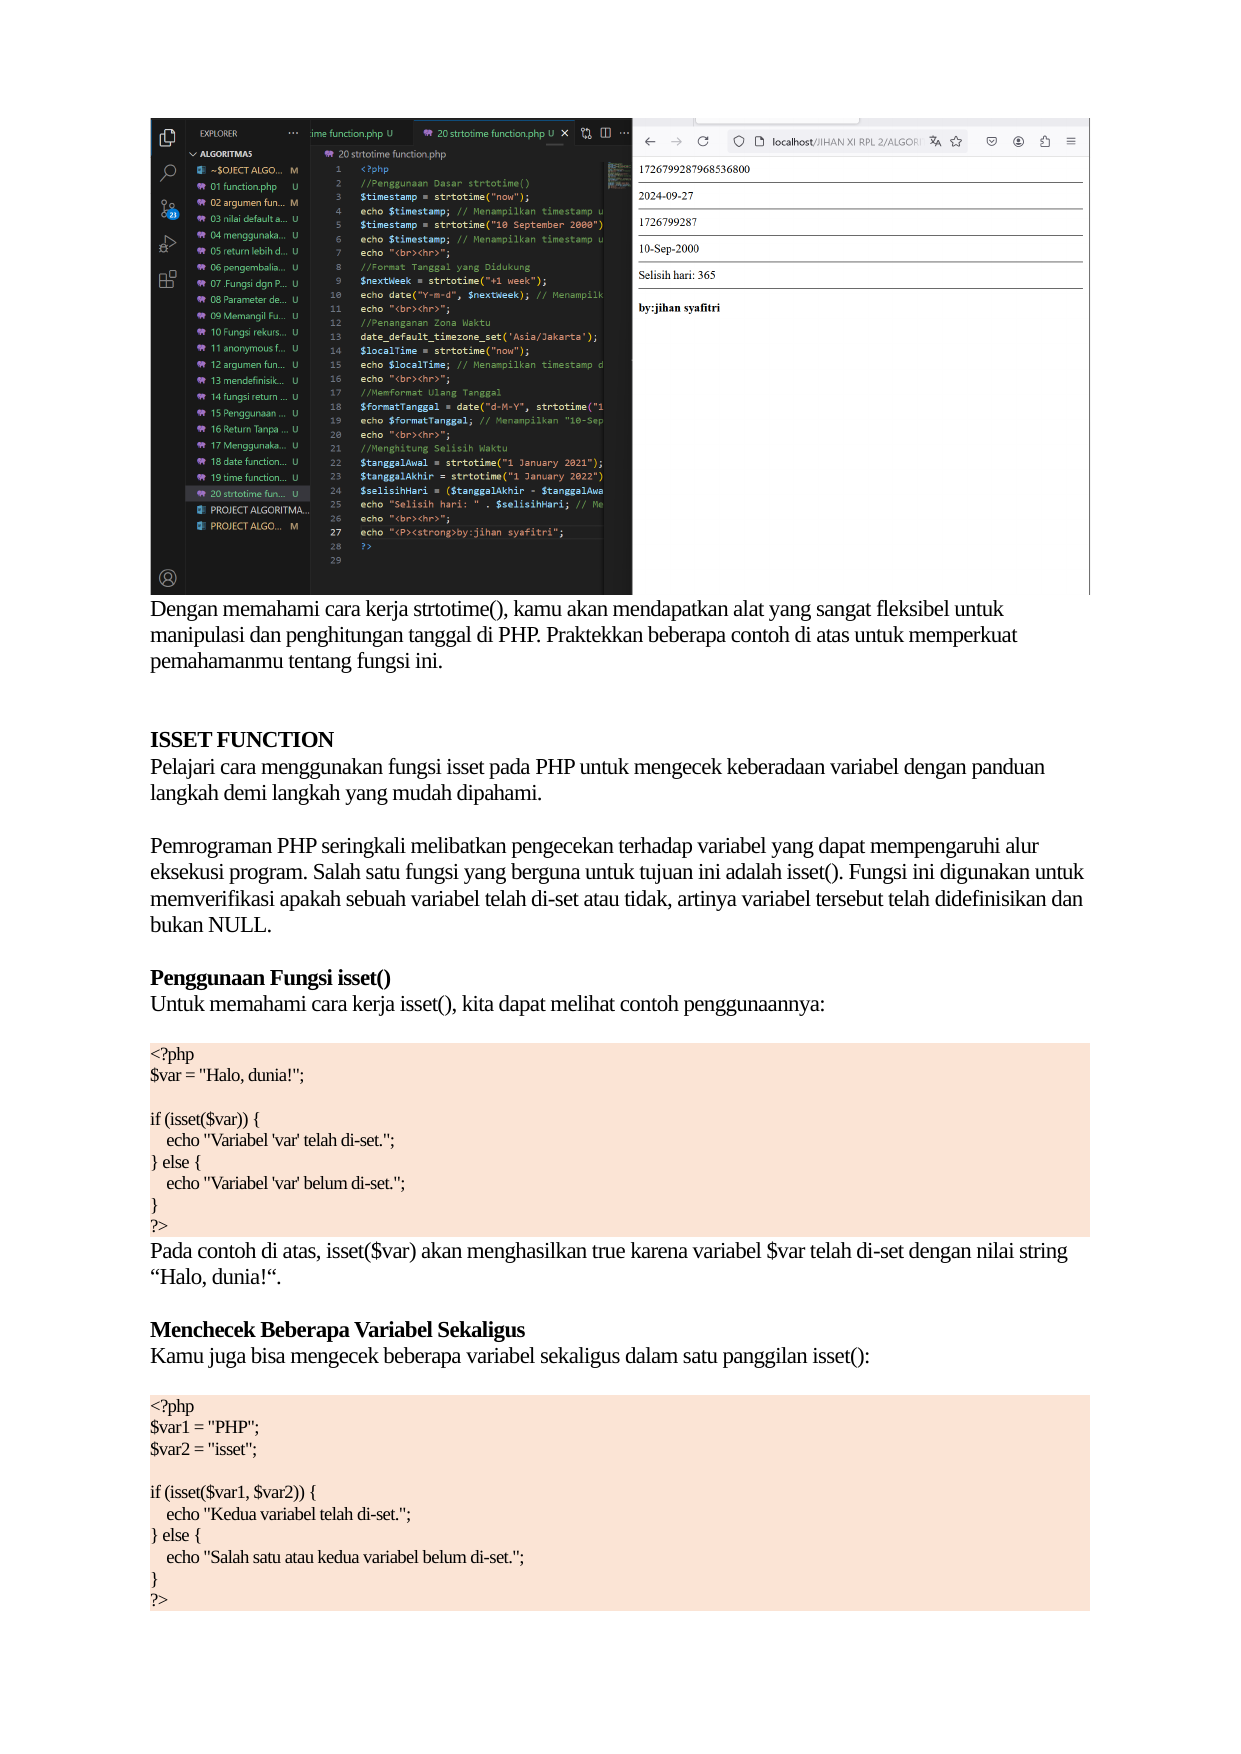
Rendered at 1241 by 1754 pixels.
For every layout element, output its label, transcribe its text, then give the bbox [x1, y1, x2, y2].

text Kamu juga bisa mengecek beberapa variabel sekaligus dalam satu panggilan isset(): [150, 1342, 1090, 1368]
text ?> [150, 1215, 1090, 1237]
text $var1 = "PHP"; [150, 1416, 1090, 1438]
text Pemrograman PHP seringkali melibatkan pengecekan terhadap variabel yang dapat mempengaruhi alur eksekusi program. Salah satu fungsi yang berguna untuk tujuan ini adalah isset(). Fungsi ini digunakan untuk memverifikasi apakah sebuah variabel telah di-set atau tidak, artinya variabel tersebut telah didefinisikan dan bukan NULL. [150, 832, 1090, 937]
text ?> [150, 1589, 1090, 1611]
text if (isset($var)) { [150, 1107, 1090, 1129]
text Pelajari cara menggunakan fungsi isset pada PHP untuk mengecek keberadaan variabel dengan panduan langkah demi langkah yang mudah dipahami. [150, 753, 1090, 806]
picture [150, 118, 1091, 595]
text echo "Variabel 'var' telah di-set."; [150, 1129, 1090, 1151]
text Pada contoh di atas, isset($var) akan menghasilkan true karena variabel $var telah di-set dengan nilai string “Halo, dunia!“. [150, 1237, 1090, 1289]
text } else { [150, 1151, 1090, 1172]
text Untuk memahami cara kerja isset(), kita dapat melihat contoh penggunaannya: [150, 990, 1090, 1016]
text ISSET FUNCTION [150, 726, 1090, 753]
text echo "Kedua variabel telah di-set."; [150, 1503, 1090, 1524]
text Dengan memahami cara kerja strtotime(), kamu akan mendapatkan alat yang sangat fleksibel untuk manipulasi dan penghitungan tanggal di PHP. Praktekkan beberapa contoh di atas untuk memperkuat pemahamanmu tentang fungsi ini. [150, 595, 1090, 674]
text Menchecek Beberapa Variabel Sekaligus [150, 1316, 1090, 1342]
text echo "Variabel 'var' belum di-set."; [150, 1172, 1090, 1194]
text $var = "Halo, dunia!"; [150, 1064, 1090, 1086]
text } [150, 1567, 1090, 1589]
text } else { [150, 1524, 1090, 1546]
text <?php [150, 1395, 1090, 1416]
text echo "Salah satu atau kedua variabel belum di-set."; [150, 1546, 1090, 1567]
text } [150, 1194, 1090, 1215]
text $var2 = "isset"; [150, 1438, 1090, 1459]
text Penggunaan Fungsi isset() [150, 964, 1090, 990]
text if (isset($var1, $var2)) { [150, 1481, 1090, 1503]
text <?php [150, 1043, 1090, 1064]
